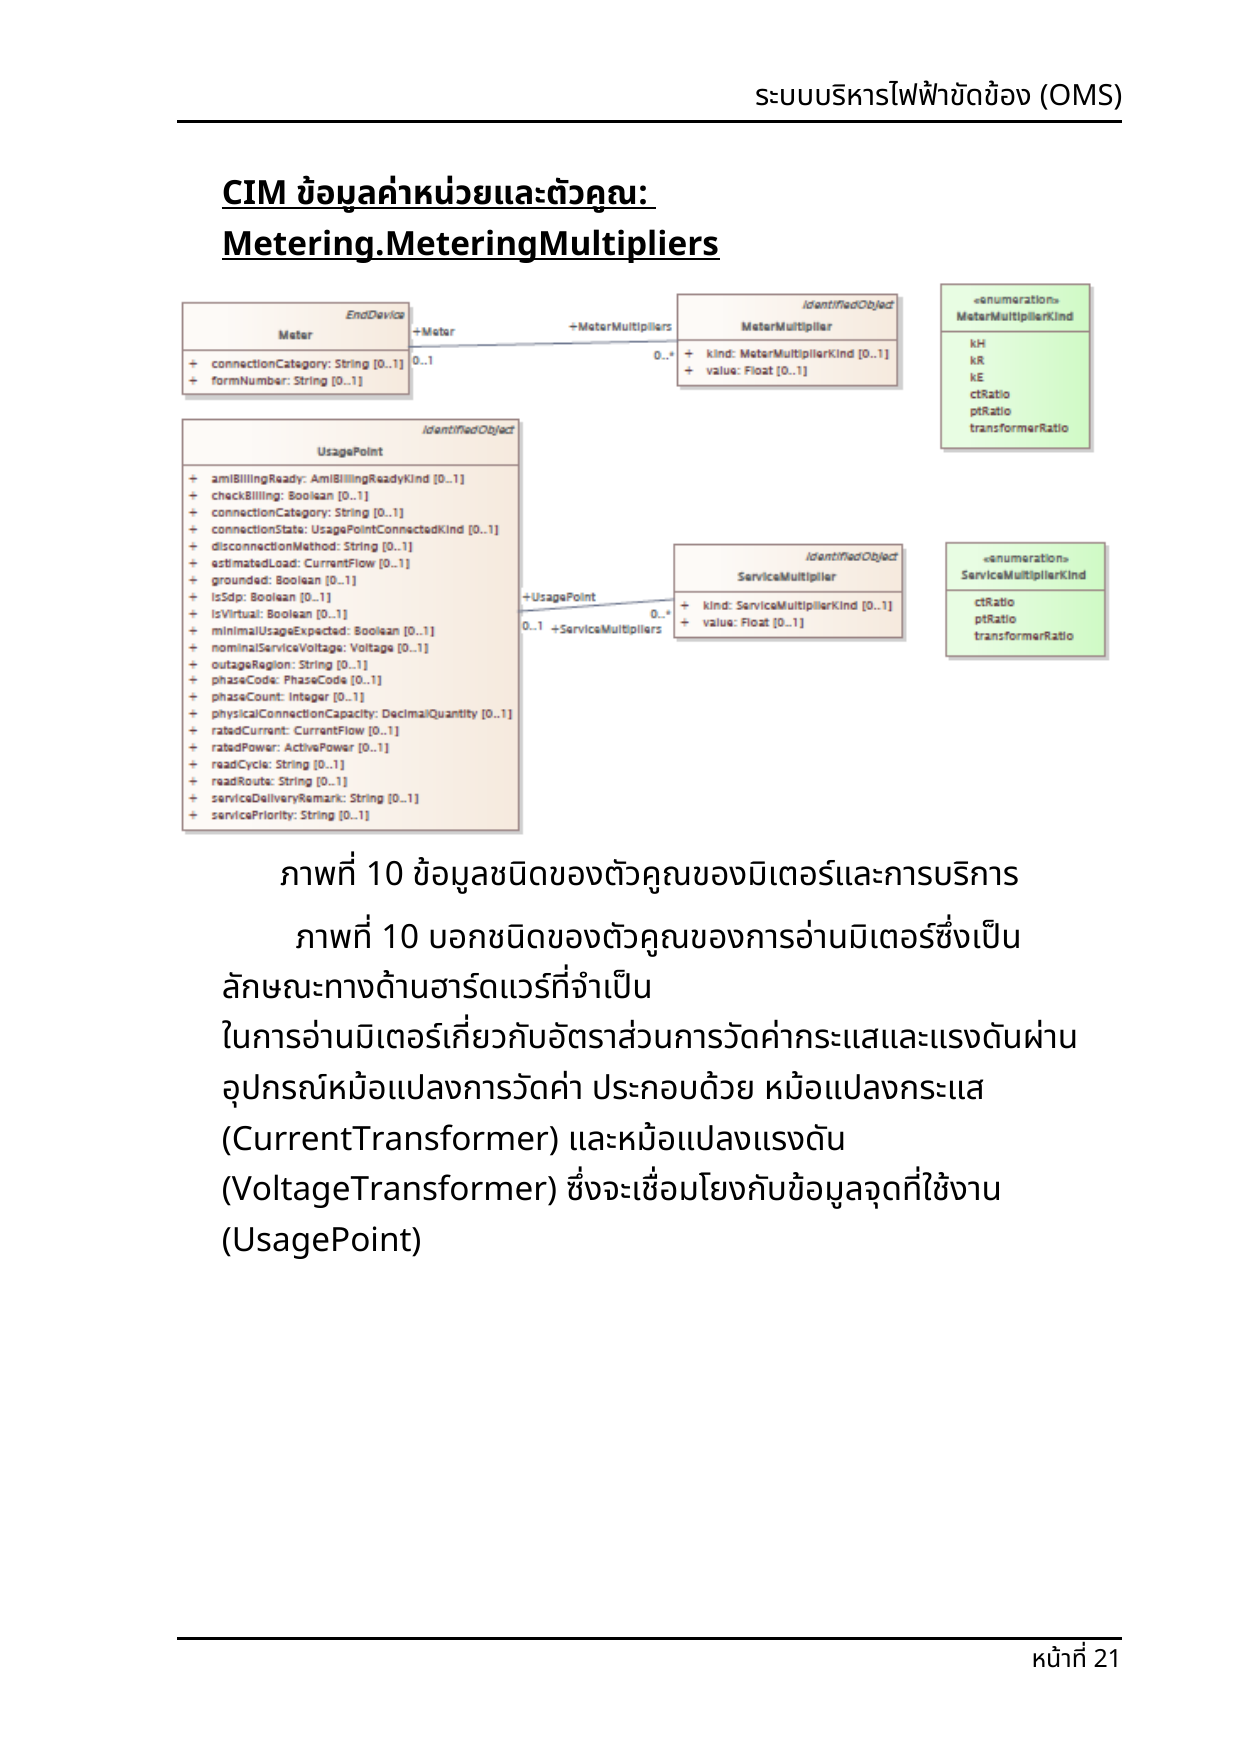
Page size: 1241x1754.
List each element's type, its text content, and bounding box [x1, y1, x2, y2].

text CIM ข้อมูลค่าหน่วยและตัวคูณ: Metering.MeteringMultipliers [222, 169, 1122, 265]
picture [177, 277, 1123, 850]
text ภาพที่ 10 ข้อมูลชนิดของตัวคูณของมิเตอร์และการบริการ [177, 850, 1122, 900]
text ภาพที่ 10 บอกชนิดของตัวคูณของการอ่านมิเตอร์ซึ่งเป็นลักษณะทางด้านฮาร์ดแวร์ที่จำเป็น ในการอ่านมิเตอร์เกี่ยวกับอัตราส่วนการวัดค่ากระแสและแรงดันผ่านอุปกรณ์หม้อแปลงการวัดค่า ประกอบด้วย หม้อแปลงกระแส (CurrentTransformer) และหม้อแปลงแรงดัน (VoltageTransformer) ซึ่งจะเชื่อมโยงกับข้อมูลจุดที่ใช้งาน (UsagePoint) [222, 912, 1122, 1261]
